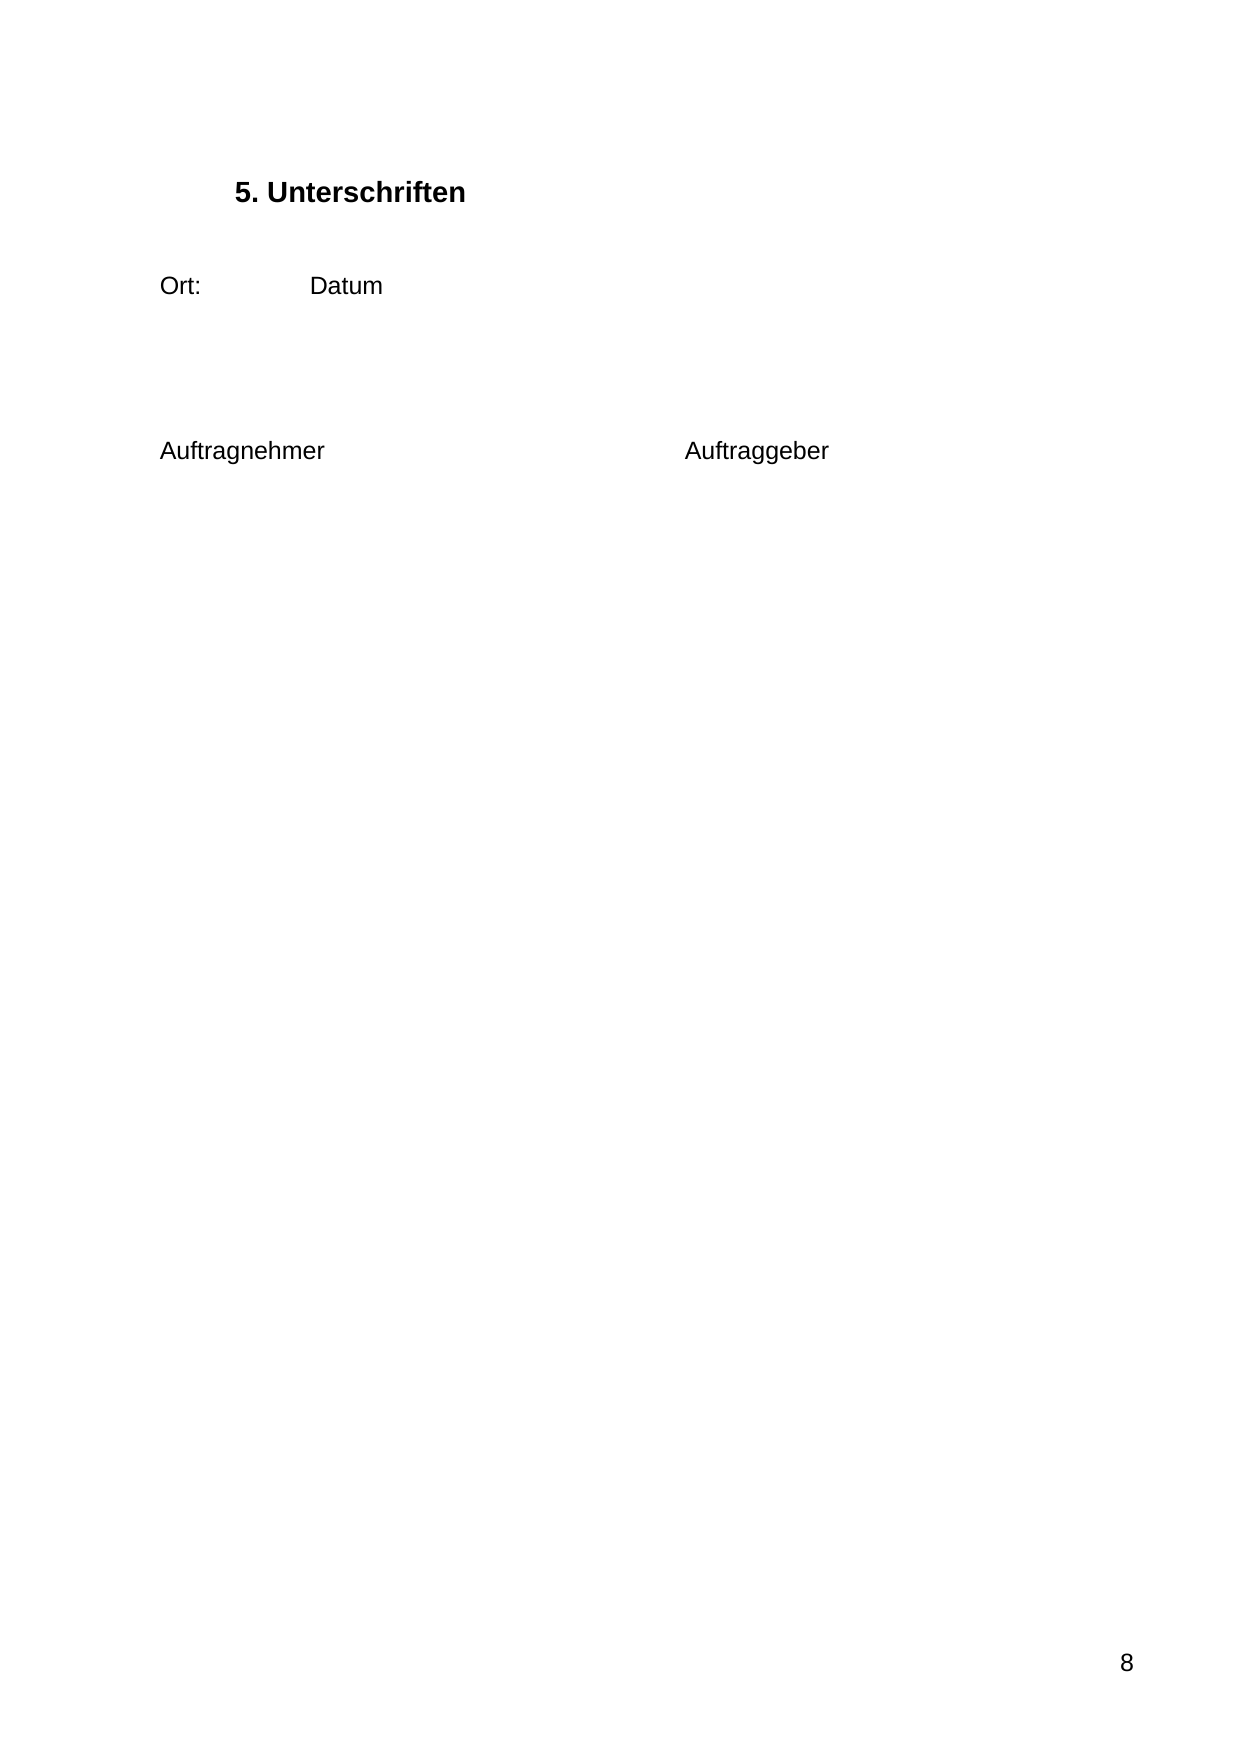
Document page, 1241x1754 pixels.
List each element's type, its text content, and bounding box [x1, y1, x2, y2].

text Ort: Datum [159, 271, 1134, 299]
subtitle 5. Unterschriften [234, 175, 1134, 208]
text Auftragnehmer Auftraggeber [159, 436, 1134, 464]
